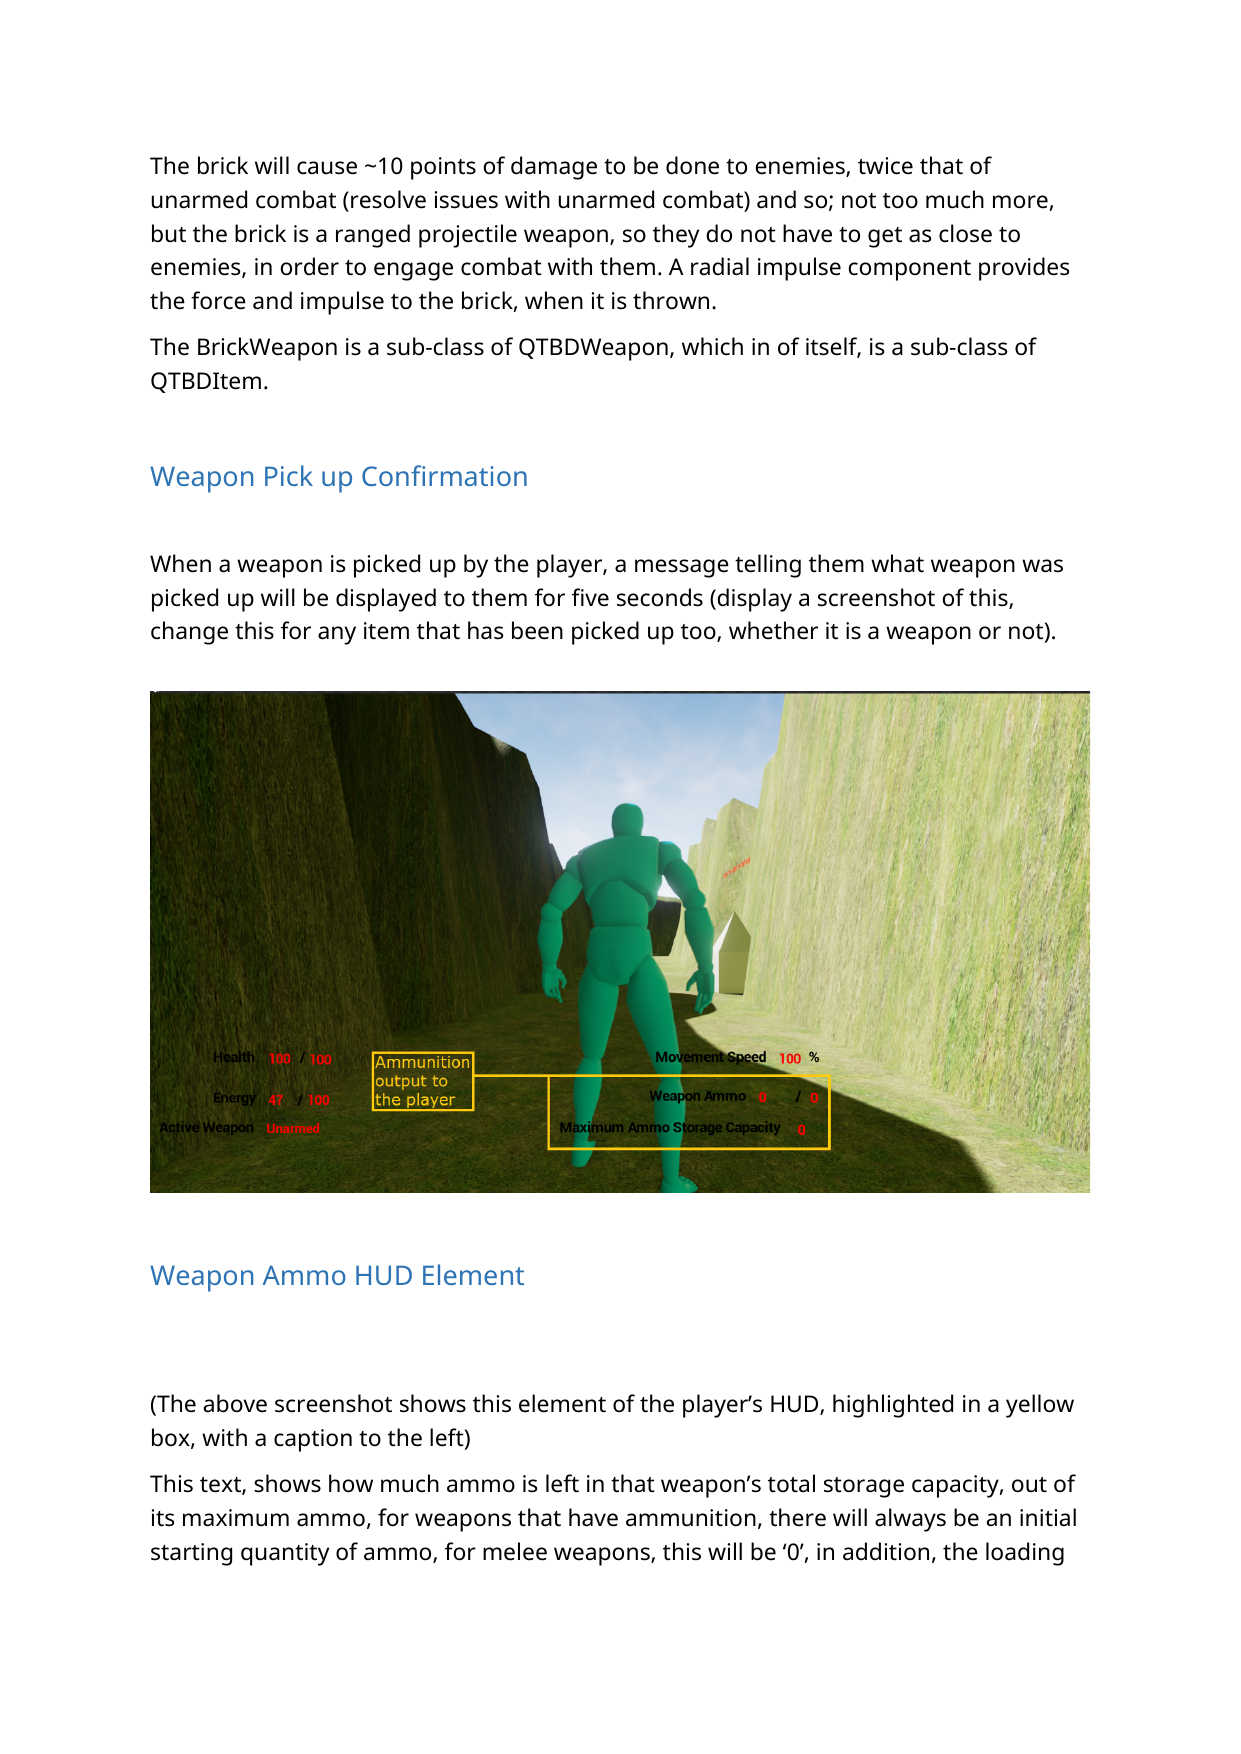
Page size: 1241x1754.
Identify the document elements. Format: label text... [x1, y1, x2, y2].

text The brick will cause ~10 points of damage to be done to enemies, twice that of unarmed combat (resolve issues with unarmed combat) and so; not too much more, but the brick is a ranged projectile weapon, so they do not have to get as close to enemies, in order to engage combat with them. A radial impulse component provides the force and impulse to the brick, when it is thrown. [150, 150, 1090, 316]
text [150, 1468, 1090, 1567]
subtitle Weapon Ammo HUD Element [150, 1256, 1090, 1293]
subtitle Weapon Pick up Confirmation [150, 457, 1090, 494]
text (The above screenshot shows this element of the player’s HUD, highlighted in a yellow box, with a caption to the left) [150, 1388, 1090, 1453]
picture [150, 691, 1091, 1193]
text When a weapon is picked up by the player, a message telling them what weapon was picked up will be displayed to them for five seconds (display a screenshot of this, change this for any item that has been picked up too, whether it is a weapon or not). [150, 548, 1090, 646]
text The BrickWeapon is a sub-class of QTBDWeapon, which in of itself, is a sub-class of QTBDItem. [150, 331, 1090, 396]
